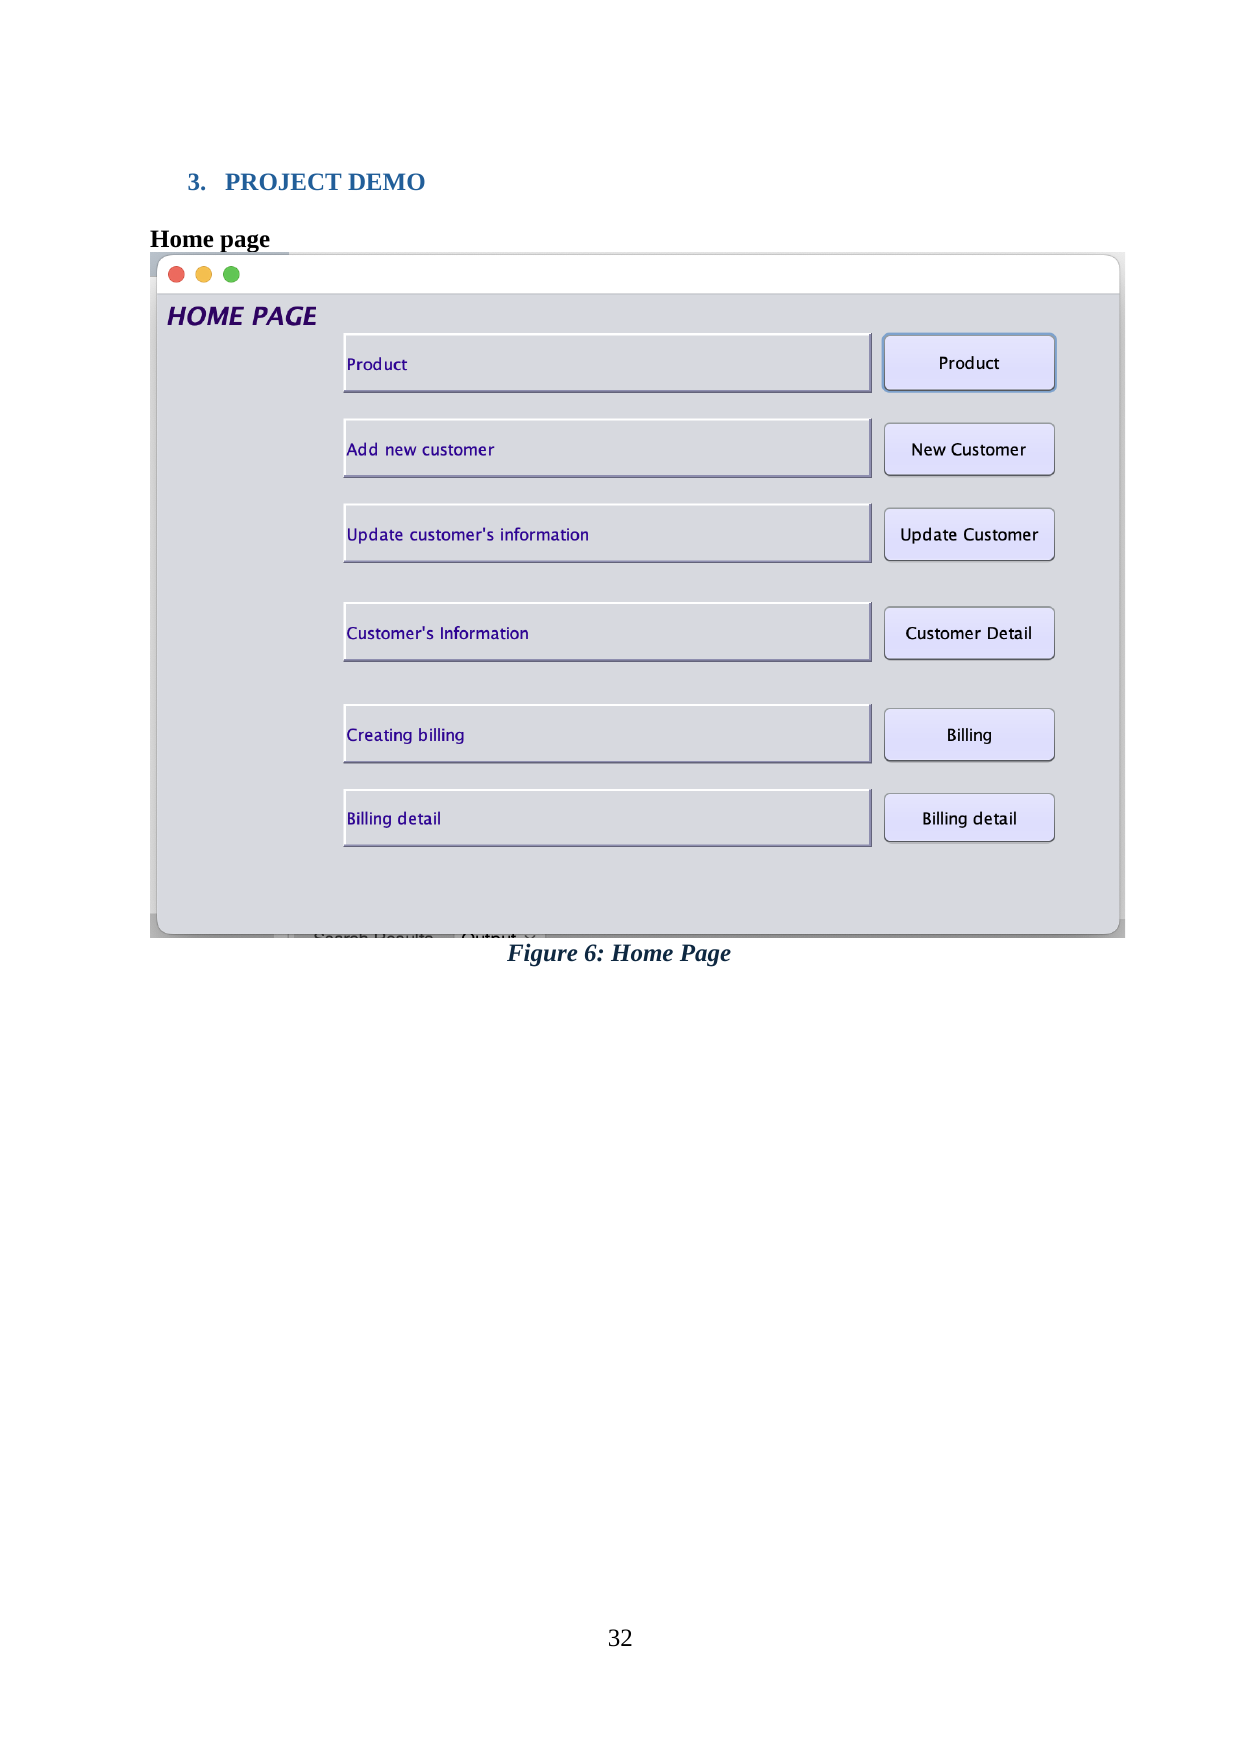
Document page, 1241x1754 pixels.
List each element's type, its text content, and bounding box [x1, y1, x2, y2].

text Home page [150, 224, 1090, 252]
text Figure 6: Home Page [150, 938, 1090, 967]
subtitle PROJECT DEMO [187, 167, 1090, 195]
picture [150, 252, 1125, 938]
